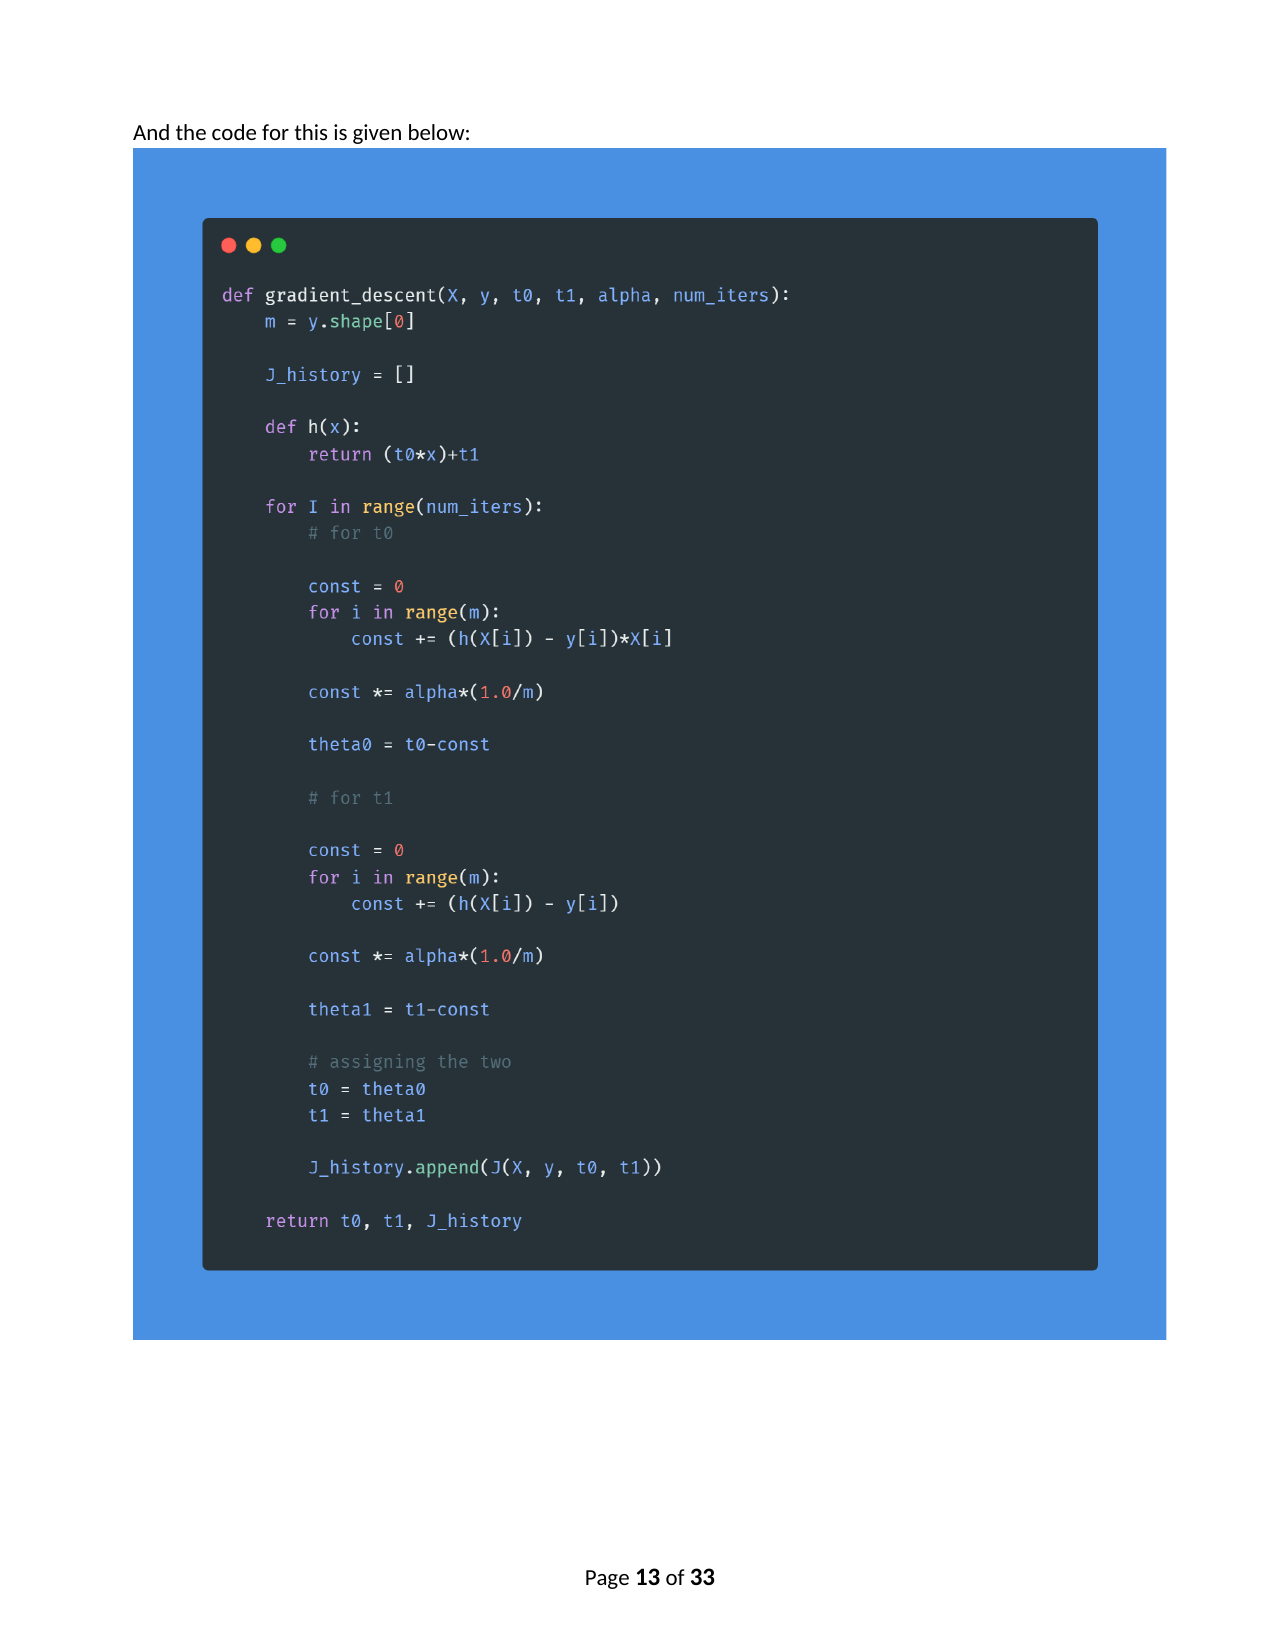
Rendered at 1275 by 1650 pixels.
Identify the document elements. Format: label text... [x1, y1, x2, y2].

text And the code for this is given below: [133, 118, 1167, 148]
picture [132, 148, 1167, 1340]
